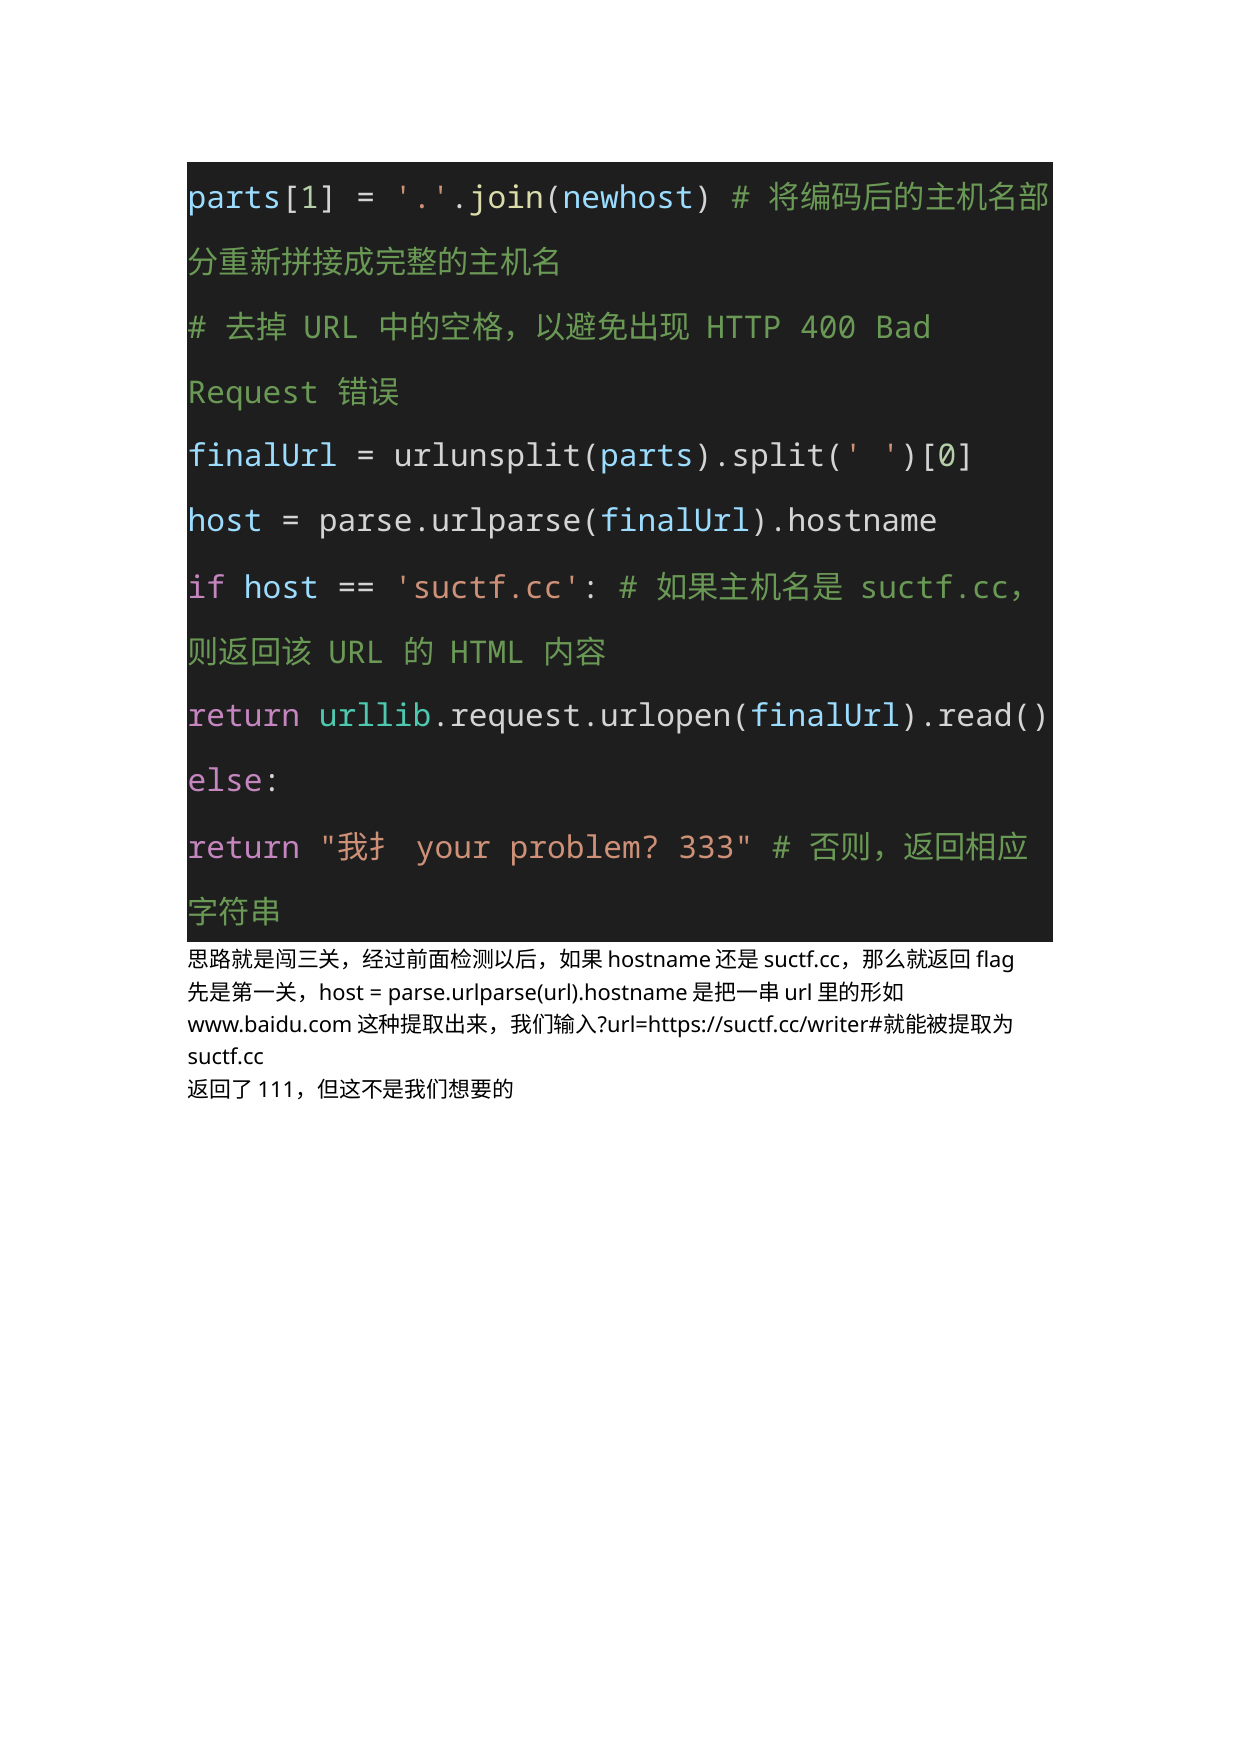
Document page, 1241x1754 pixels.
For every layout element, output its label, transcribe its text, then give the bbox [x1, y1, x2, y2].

text # 去掉 URL 中的空格，以避免出现 HTTP 400 Bad Request 错误 [187, 292, 1053, 422]
text 思路就是闯三关，经过前面检测以后，如果hostname还是suctf.cc，那么就返回flag [187, 942, 1053, 974]
text 先是第一关，host = parse.urlparse(url).hostname是把一串url里的形如www.baidu.com这种提取出来，我们输入?url=https://suctf.cc/writer#就能被提取为suctf.cc [187, 974, 1053, 1072]
text parts[1] = '.'.join(newhost) # 将编码后的主机名部分重新拼接成完整的主机名 [187, 162, 1053, 292]
text 返回了111，但这不是我们想要的 [187, 1072, 1053, 1104]
text else: [187, 747, 1053, 812]
text return "我扌 your problem? 333" # 否则，返回相应字符串 [187, 812, 1053, 942]
text host = parse.urlparse(finalUrl).hostname [187, 487, 1053, 552]
text if host == 'suctf.cc': # 如果主机名是 suctf.cc，则返回该 URL 的 HTML 内容 [187, 552, 1053, 682]
text return urllib.request.urlopen(finalUrl).read() [187, 682, 1053, 747]
text finalUrl = urlunsplit(parts).split(' ')[0] [187, 422, 1053, 487]
